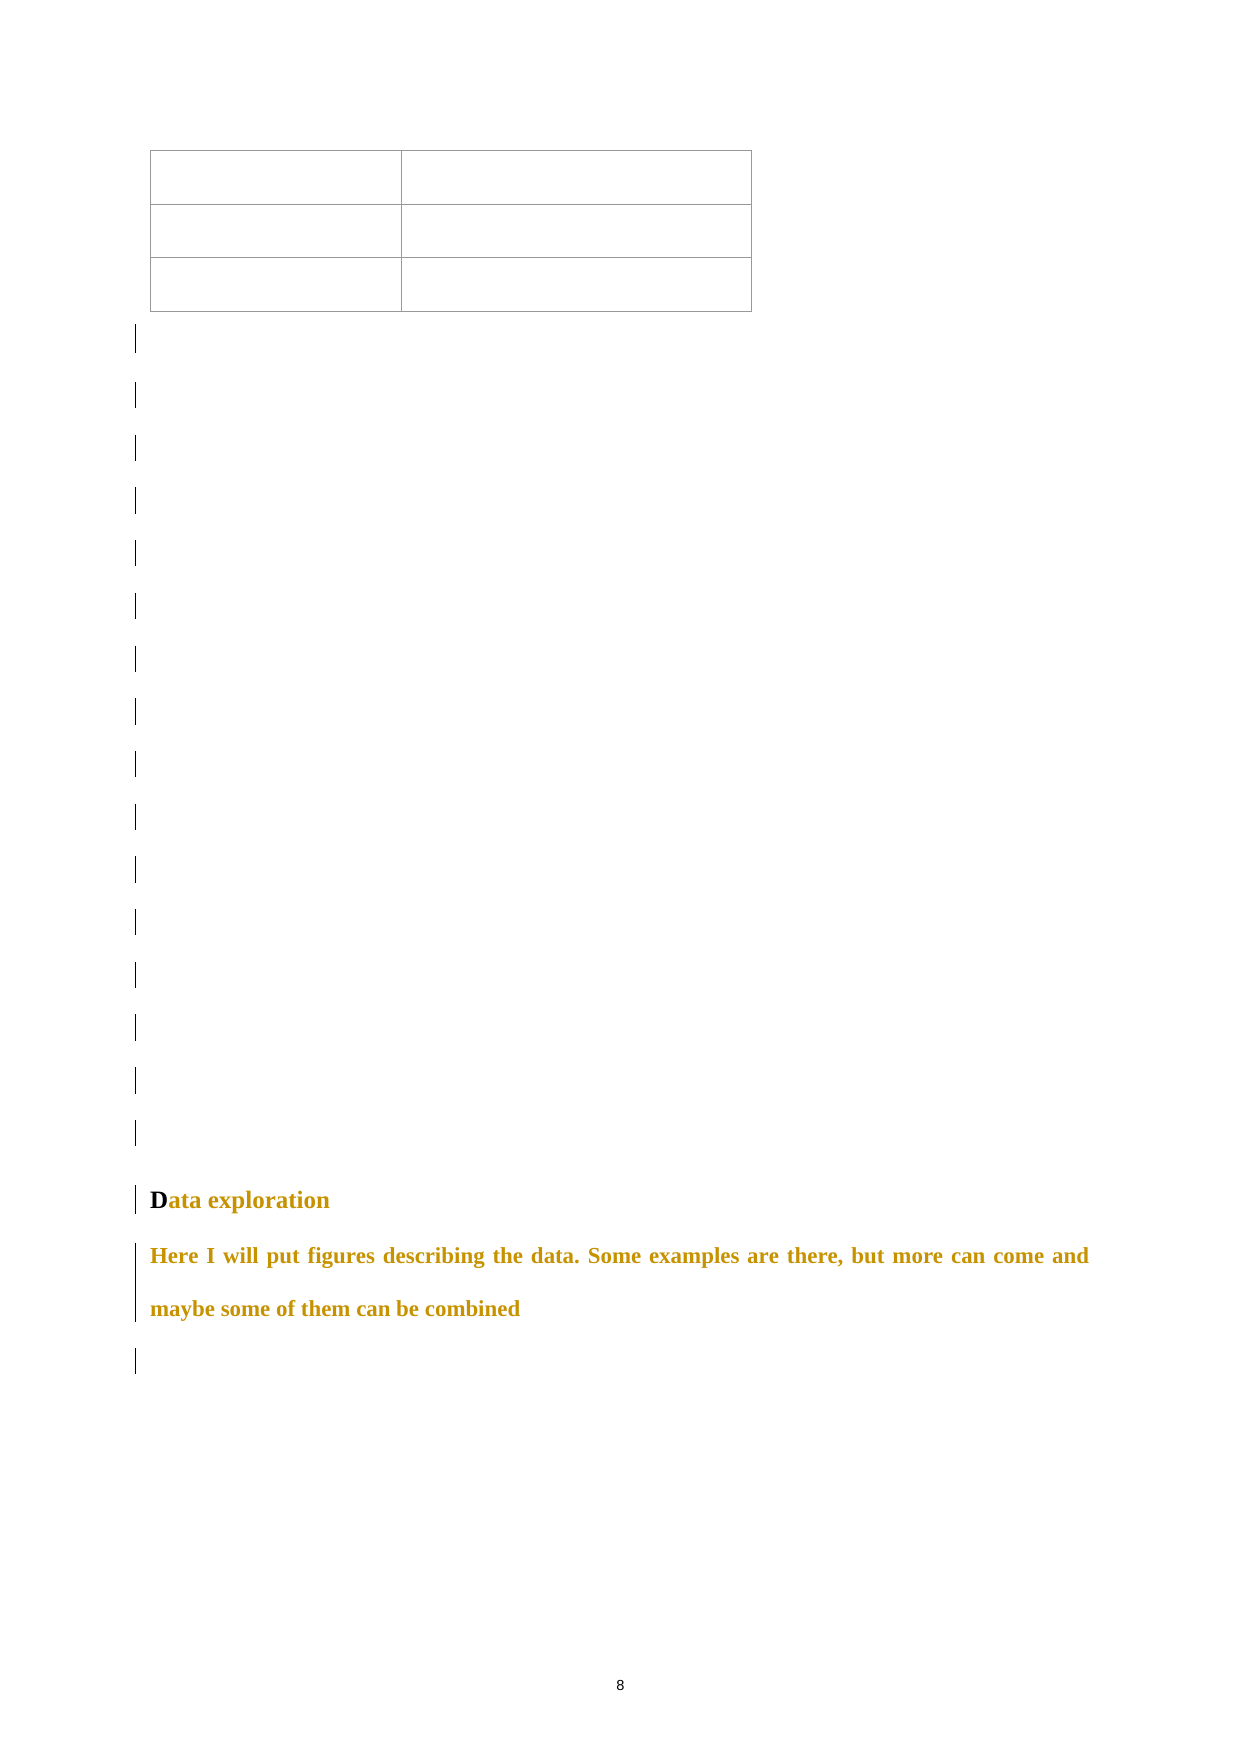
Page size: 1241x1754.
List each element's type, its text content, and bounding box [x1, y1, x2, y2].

table_cell [402, 258, 751, 311]
text Here I will put figures describing the data. Some examples are there, but more can come and maybe some of them can be combined [150, 1243, 1090, 1322]
table_cell [151, 258, 401, 311]
table_cell [151, 151, 401, 204]
table_cell [402, 205, 751, 257]
table_cell [402, 151, 751, 204]
table_cell [151, 205, 401, 257]
subtitle Data exploration [150, 1185, 1090, 1214]
